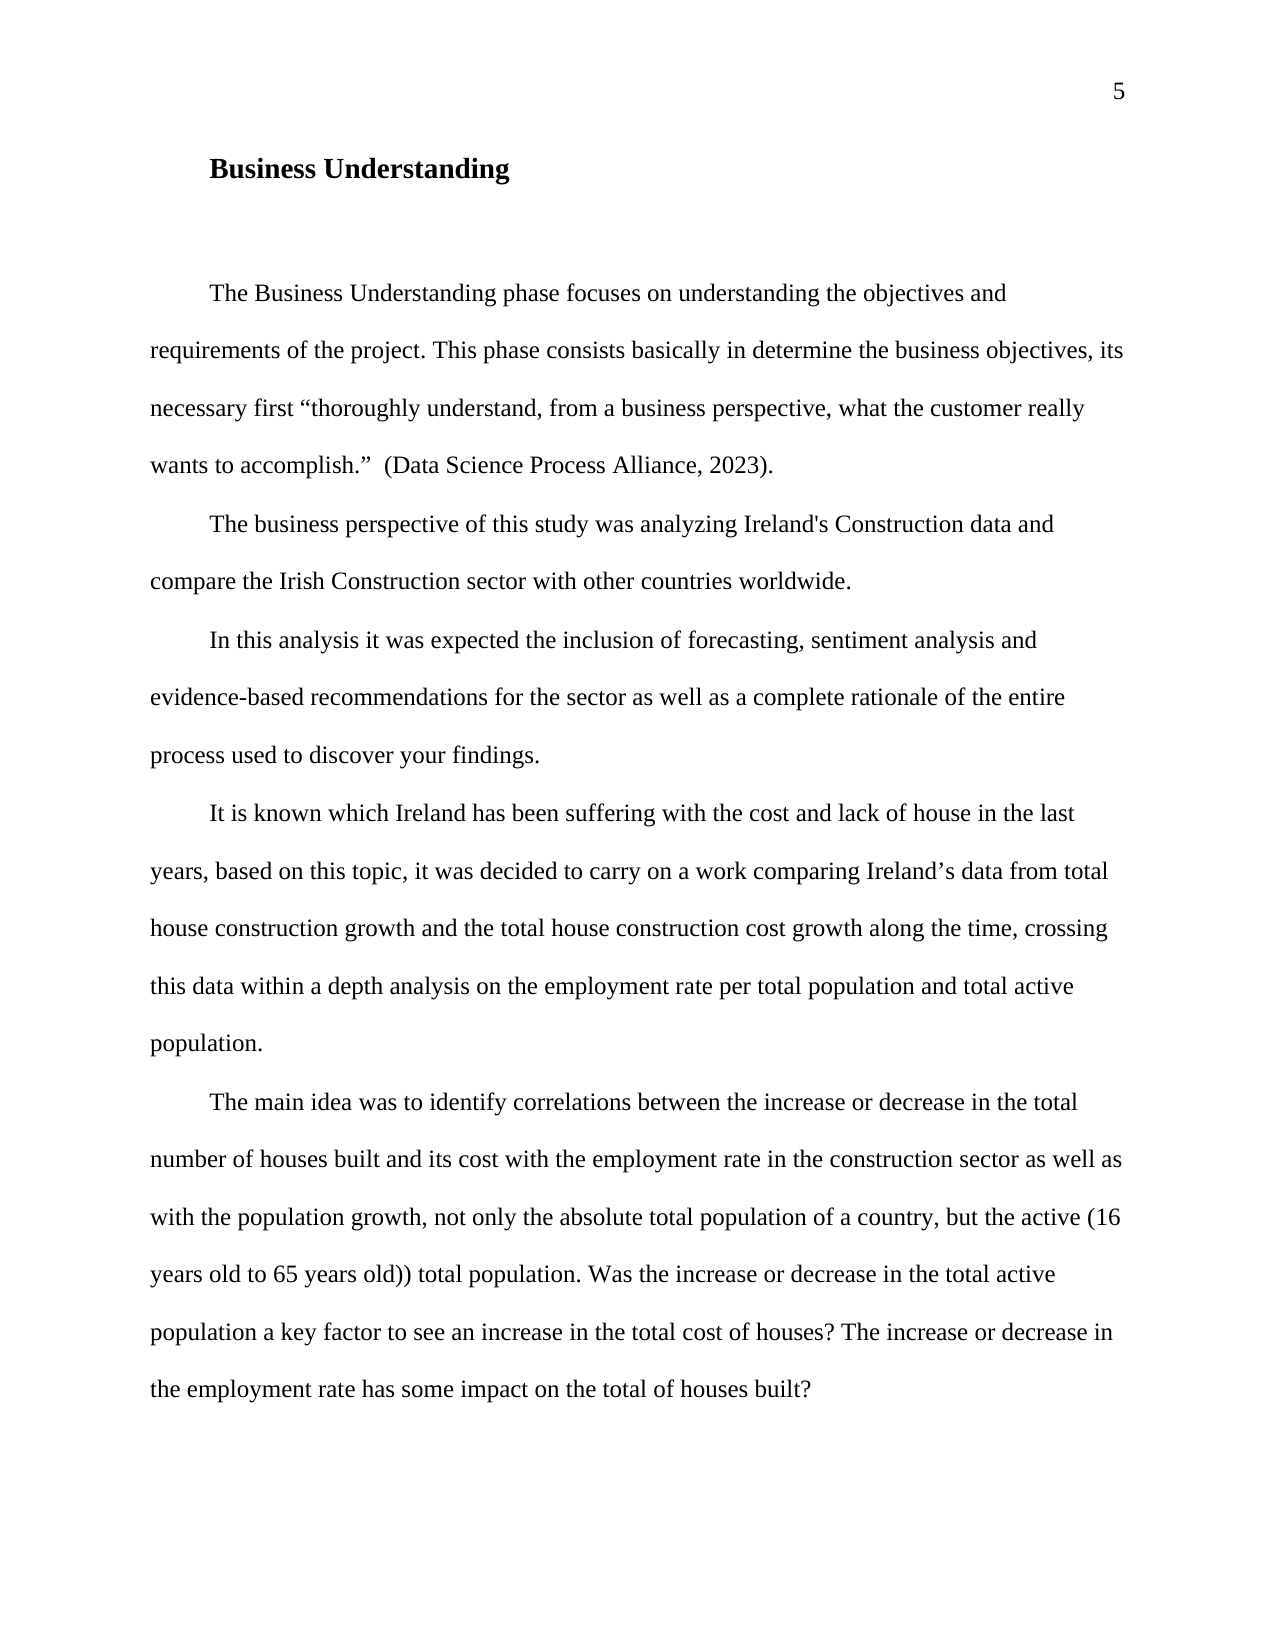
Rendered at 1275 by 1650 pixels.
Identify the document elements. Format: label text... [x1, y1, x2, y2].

title Business Understanding [150, 151, 1125, 184]
text The main idea was to identify correlations between the increase or decrease in the total number of houses built and its cost with the employment rate in the construction sector as well as with the population growth, not only the absolute total population of a country, but the active (16 years old to 65 years old)) total population. Was the increase or decrease in the total active population a key factor to see an increase in the total cost of houses? The increase or decrease in the employment rate has some impact on the total of houses built? [150, 1087, 1125, 1403]
text The business perspective of this study was analyzing Ireland's Construction data and compare the Irish Construction sector with other countries worldwide. [150, 509, 1125, 595]
text It is known which Ireland has been suffering with the cost and lack of house in the last years, based on this topic, it was decided to carry on a work comparing Ireland’s data from total house construction growth and the total house construction cost growth along the time, crossing this data within a depth analysis on the employment rate per total population and total active population. [150, 798, 1125, 1057]
text The Business Understanding phase focuses on understanding the objectives and requirements of the project. This phase consists basically in determine the business objectives, its necessary first “thoroughly understand, from a business perspective, what the customer really wants to accomplish.” (Data Science Process Alliance, 2023). [150, 278, 1125, 479]
text In this analysis it was expected the inclusion of forecasting, sentiment analysis and evidence-based recommendations for the sector as well as a complete rationale of the entire process used to discover your findings. [150, 625, 1125, 768]
